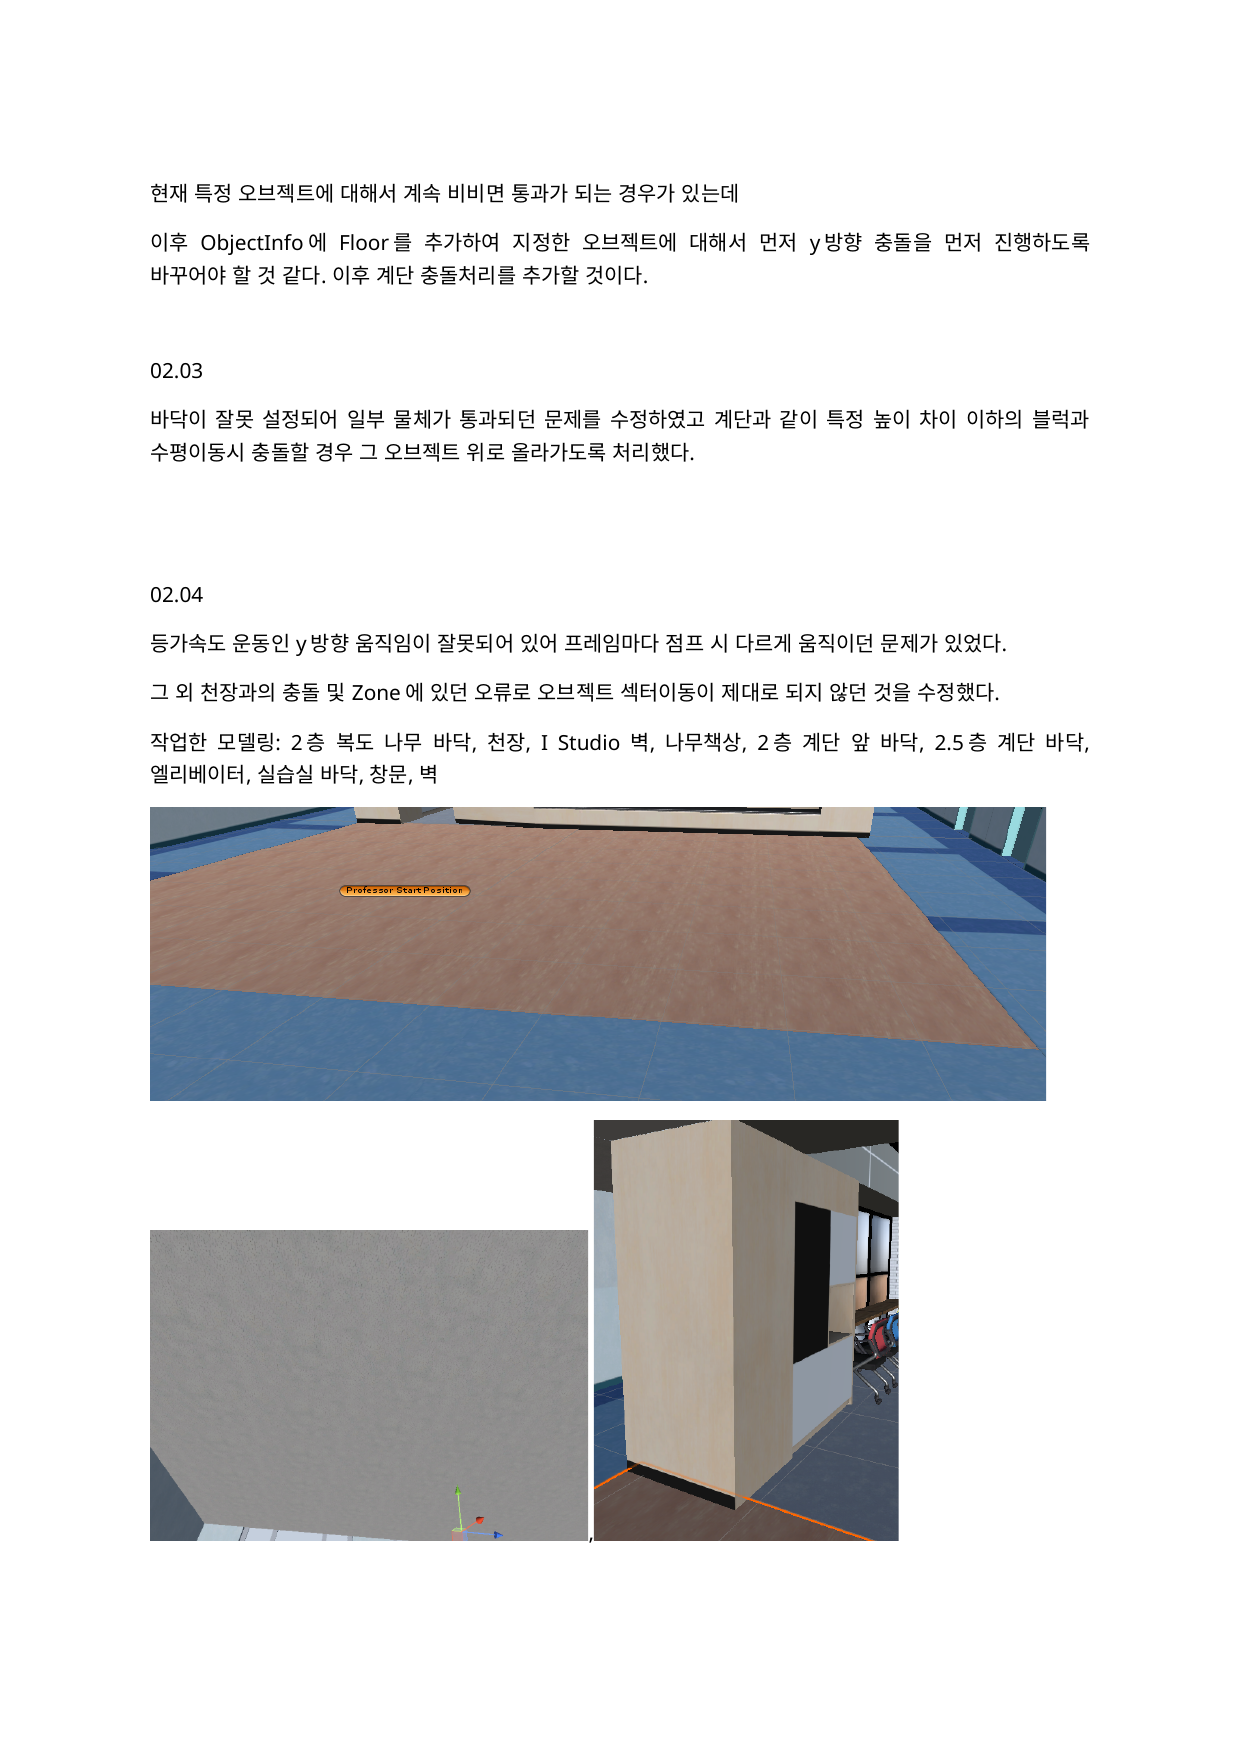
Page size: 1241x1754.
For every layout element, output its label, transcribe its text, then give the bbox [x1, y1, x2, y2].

text 02.04 [150, 580, 1090, 608]
text 등가속도 운동인 y방향 움직임이 잘못되어 있어 프레임마다 점프 시 다르게 움직이던 문제가 있었다. [150, 627, 1090, 657]
text 그 외 천장과의 충돌 및 Zone에 있던 오류로 오브젝트 섹터이동이 제대로 되지 않던 것을 수정했다. [150, 676, 1090, 707]
picture [150, 807, 1047, 1101]
text 이후 ObjectInfo에 Floor를 추가하여 지정한 오브젝트에 대해서 먼저 y방향 충돌을 먼저 진행하도록 바꾸어야 할 것 같다. 이후 계단 충돌처리를 추가할 것이다. [150, 226, 1090, 289]
picture [593, 1120, 899, 1541]
text 02.03 [150, 356, 1090, 384]
picture [150, 1230, 589, 1541]
text 작업한 모델링: 2층 복도 나무 바닥, 천장, I Studio 벽, 나무책상, 2층 계단 앞 바닥, 2.5층 계단 바닥, 엘리베이터, 실습실 바닥, 창문, 벽 [150, 726, 1090, 789]
text 바닥이 잘못 설정되어 일부 물체가 통과되던 문제를 수정하였고 계단과 같이 특정 높이 차이 이하의 블럭과 수평이동시 충돌할 경우 그 오브젝트 위로 올라가도록 처리했다. [150, 403, 1090, 466]
text 현재 특정 오브젝트에 대해서 계속 비비면 통과가 되는 경우가 있는데 [150, 177, 1090, 207]
